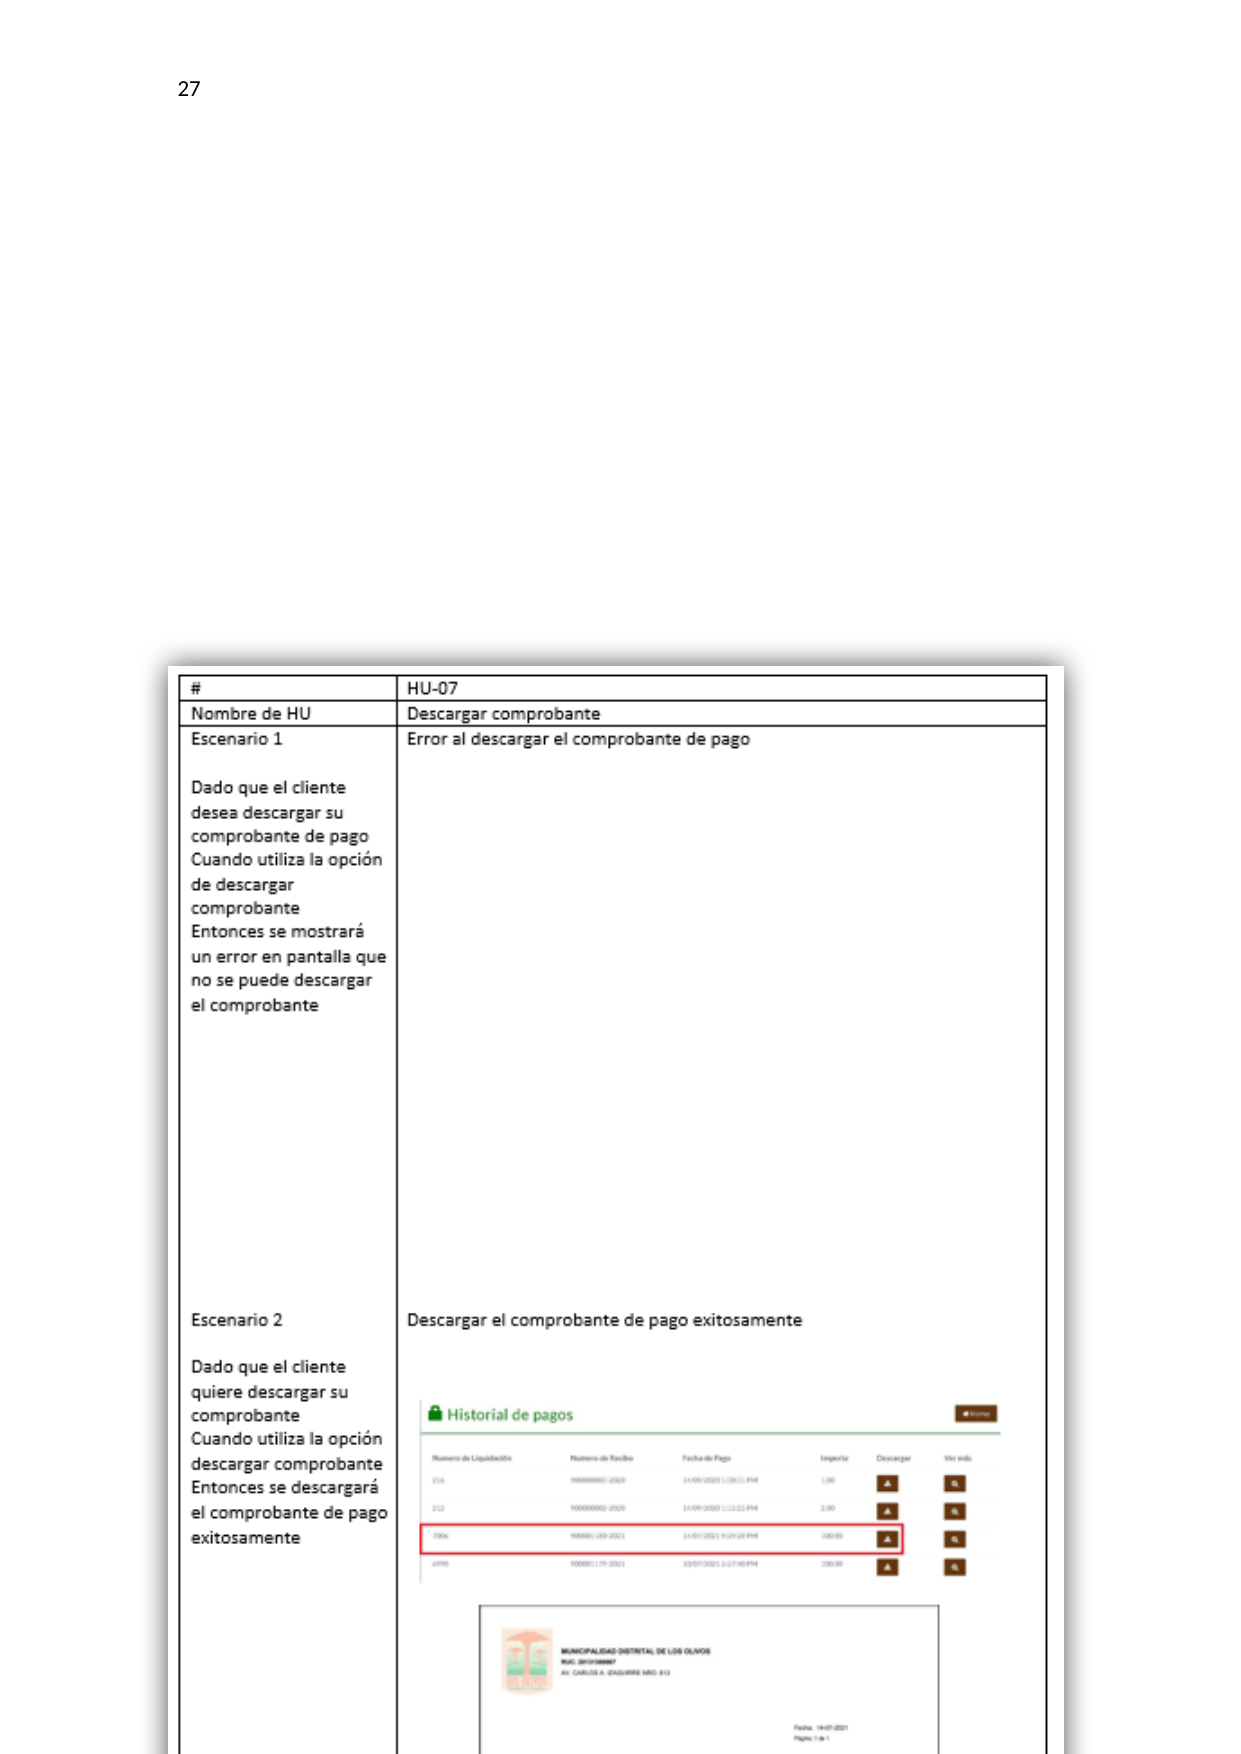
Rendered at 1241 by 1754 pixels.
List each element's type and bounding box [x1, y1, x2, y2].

picture [168, 666, 1064, 1754]
